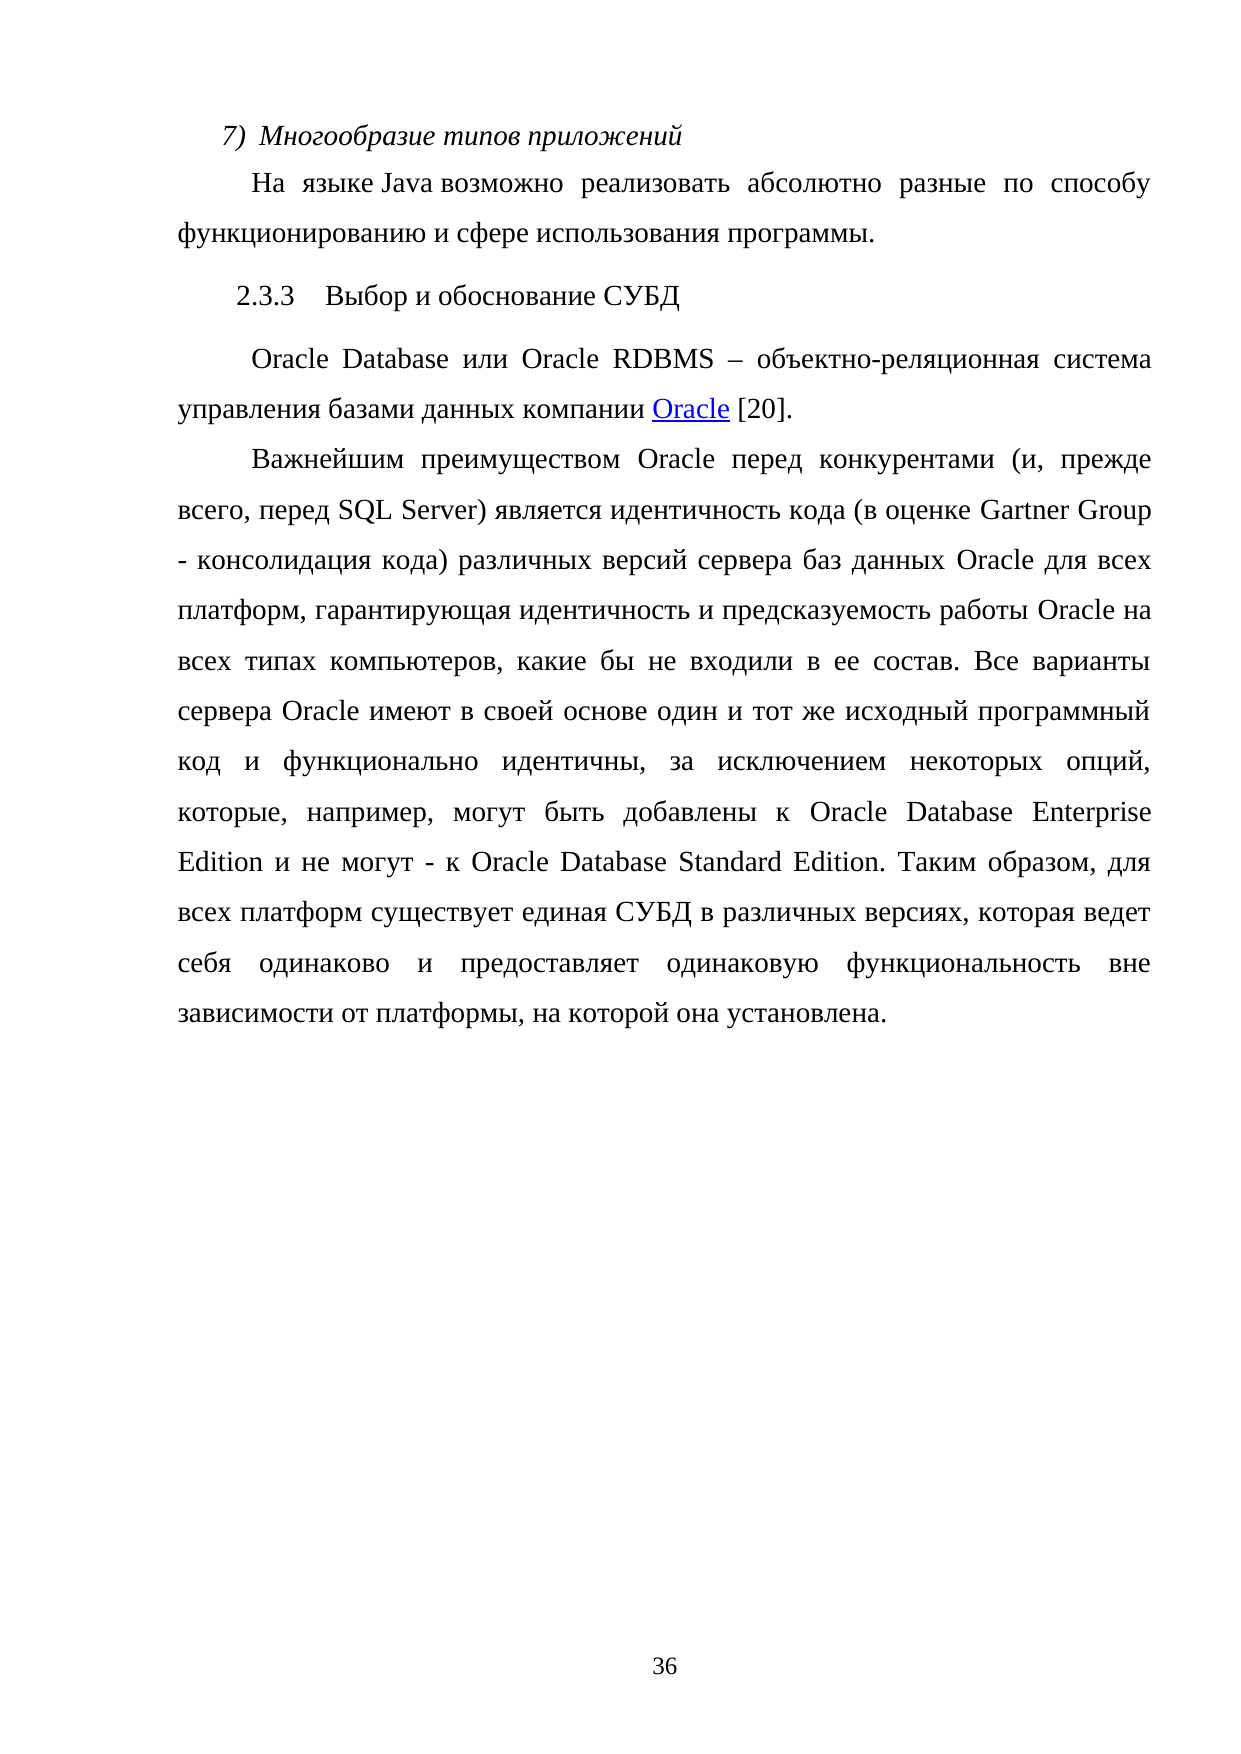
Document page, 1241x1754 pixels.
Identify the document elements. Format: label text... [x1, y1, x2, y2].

text Важнейшим преимуществом Oracle перед конкурентами (и, прежде всего, перед SQL Server) является идентичность кода (в оценке Gartner Group - консолидация кода) различных версий сервера баз данных Oracle для всех платформ, гарантирующая идентичность и предсказуемость работы Oracle на всех типах компьютеров, какие бы не входили в ее состав. Все варианты сервера Oracle имеют в своей основе один и тот же исходный программный код и функционально идентичны, за исключением некоторых опций, которые, например, могут быть добавлены к Oracle Database Enterprise Edition и не могут - к Oracle Database Standard Edition. Таким образом, для всех платформ существует единая СУБД в различных версиях, которая ведет себя одинаково и предоставляет одинаковую функциональность вне зависимости от платформы, на которой она установлена. [177, 442, 1152, 1028]
text Oracle Database или Oracle RDBMS – объектно-реляционная система управления базами данных компании Oracle [20]. [177, 341, 1152, 425]
text Многообразие типов приложений [221, 118, 1152, 152]
text На языке Java возможно реализовать абсолютно разные по способу функционированию и сфере использования программы. [177, 165, 1152, 249]
text Выбор и обоснование СУБД [236, 278, 1152, 312]
